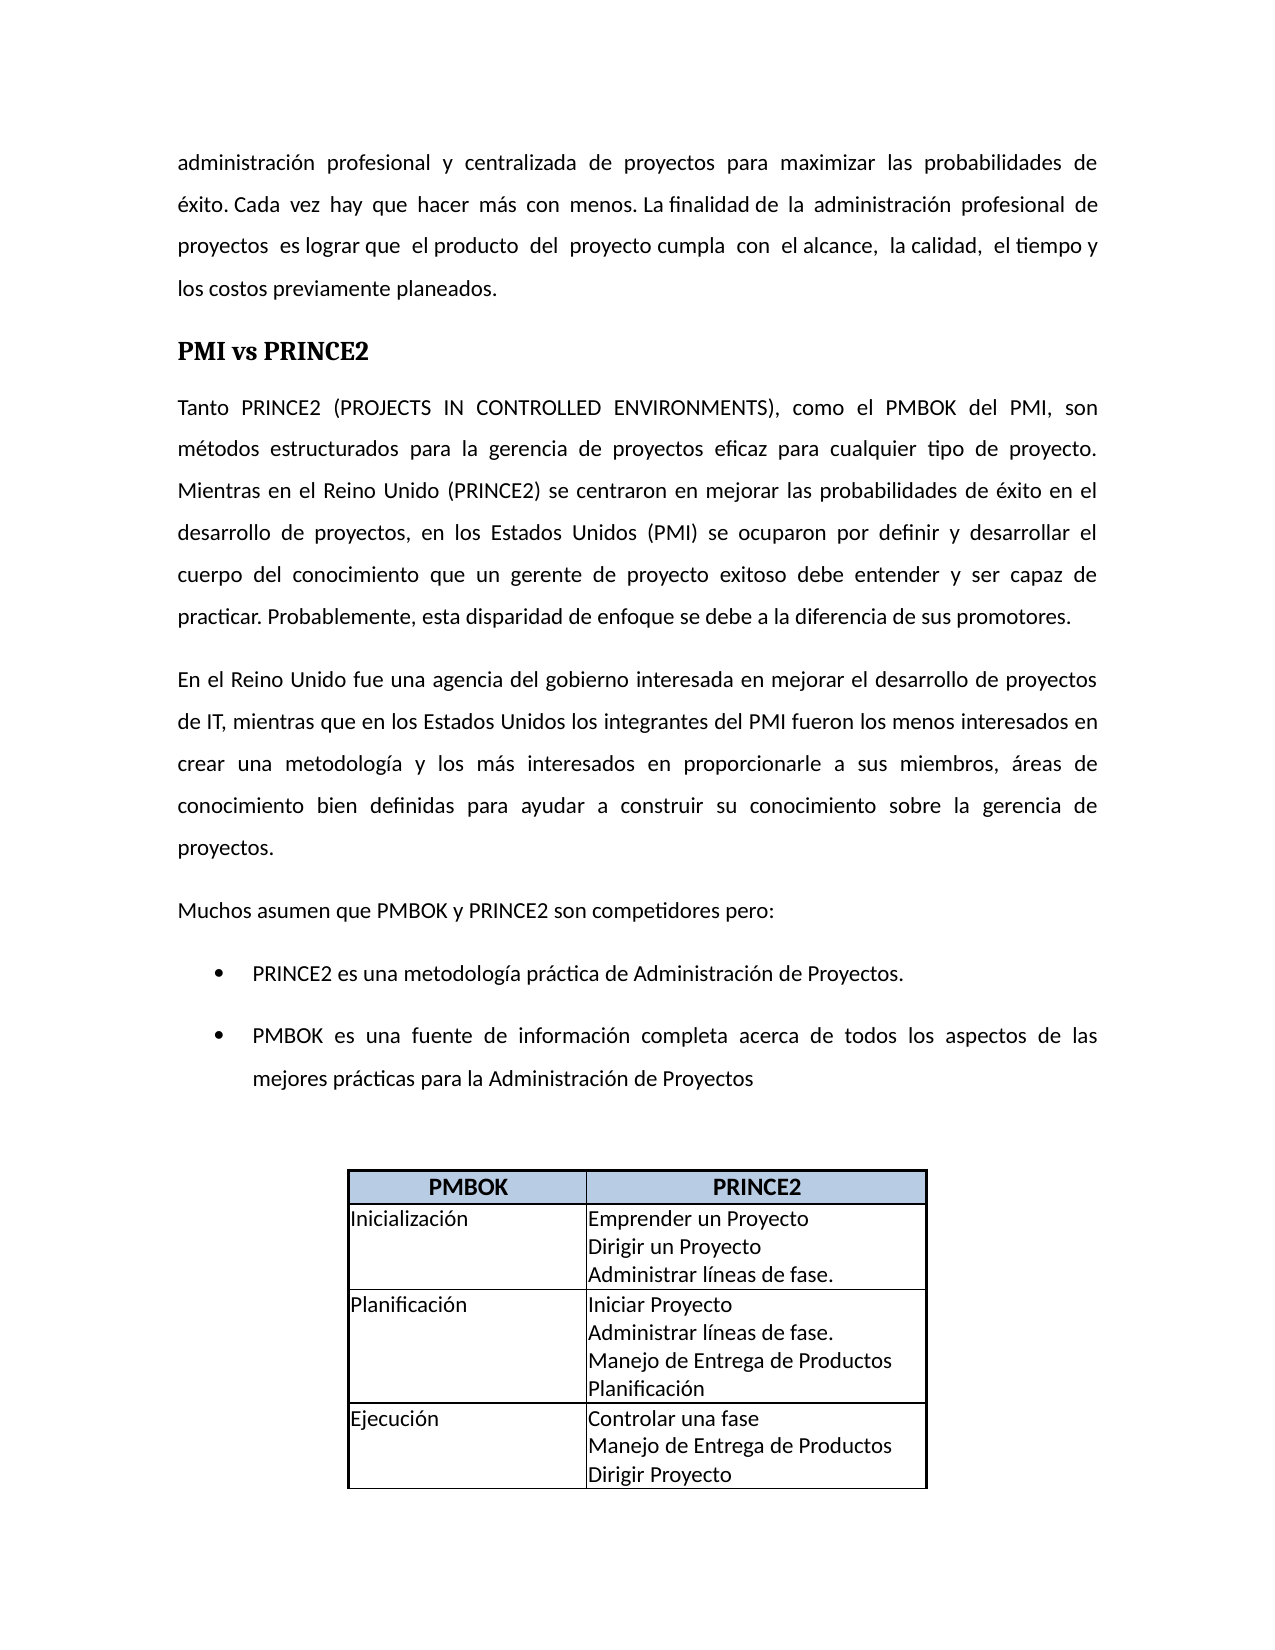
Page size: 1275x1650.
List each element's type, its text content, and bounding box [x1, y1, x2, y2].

list Tanto PRINCE2 (PROJECTS IN CONTROLLED ENVIRONMENTS), como el PMBOK del PMI, son métodos estructurados para la gerencia de proyectos eficaz para cualquier tipo de proyecto. Mientras en el Reino Unido (PRINCE2) se centraron en mejorar las probabilidades de éxito en el desarrollo de proyectos, en los Estados Unidos (PMI) se ocuparon por definir y desarrollar el cuerpo del conocimiento que un gerente de proyecto exitoso debe entender y ser capaz de practicar. Probablemente, esta disparidad de enfoque se debe a la diferencia de sus promotores. [177, 393, 1098, 631]
table_cell Inicialización [350, 1205, 586, 1288]
list En el Reino Unido fue una agencia del gobierno interesada en mejorar el desarrollo de proyectos de IT, mientras que en los Estados Unidos los integrantes del PMI fueron los menos interesados en crear una metodología y los más interesados en proporcionarle a sus miembros, áreas de conocimiento bien definidas para ayudar a construir su conocimiento sobre la gerencia de proyectos. [177, 665, 1098, 861]
table_cell Planificación [350, 1290, 586, 1402]
list PMBOK es una fuente de información completa acerca de todos los aspectos de las mejores prácticas para la Administración de Proyectos [215, 1022, 1098, 1092]
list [177, 148, 1098, 302]
table_cell Controlar una fase Manejo de Entrega de Productos Dirigir Proyecto [587, 1404, 925, 1488]
table_cell Ejecución [350, 1404, 586, 1488]
table_cell Iniciar Proyecto Administrar líneas de fase. Manejo de Entrega de Productos Planificación [587, 1290, 925, 1402]
subtitle PMI vs PRINCE2 [177, 336, 1098, 368]
table_header PRINCE2 [587, 1172, 925, 1203]
table_cell Emprender un Proyecto Dirigir un Proyecto Administrar líneas de fase. [587, 1205, 925, 1288]
list PRINCE2 es una metodología práctica de Administración de Proyectos. [215, 959, 1098, 987]
table_header PMBOK [350, 1172, 586, 1203]
list Muchos asumen que PMBOK y PRINCE2 son competidores pero: [177, 896, 1098, 924]
